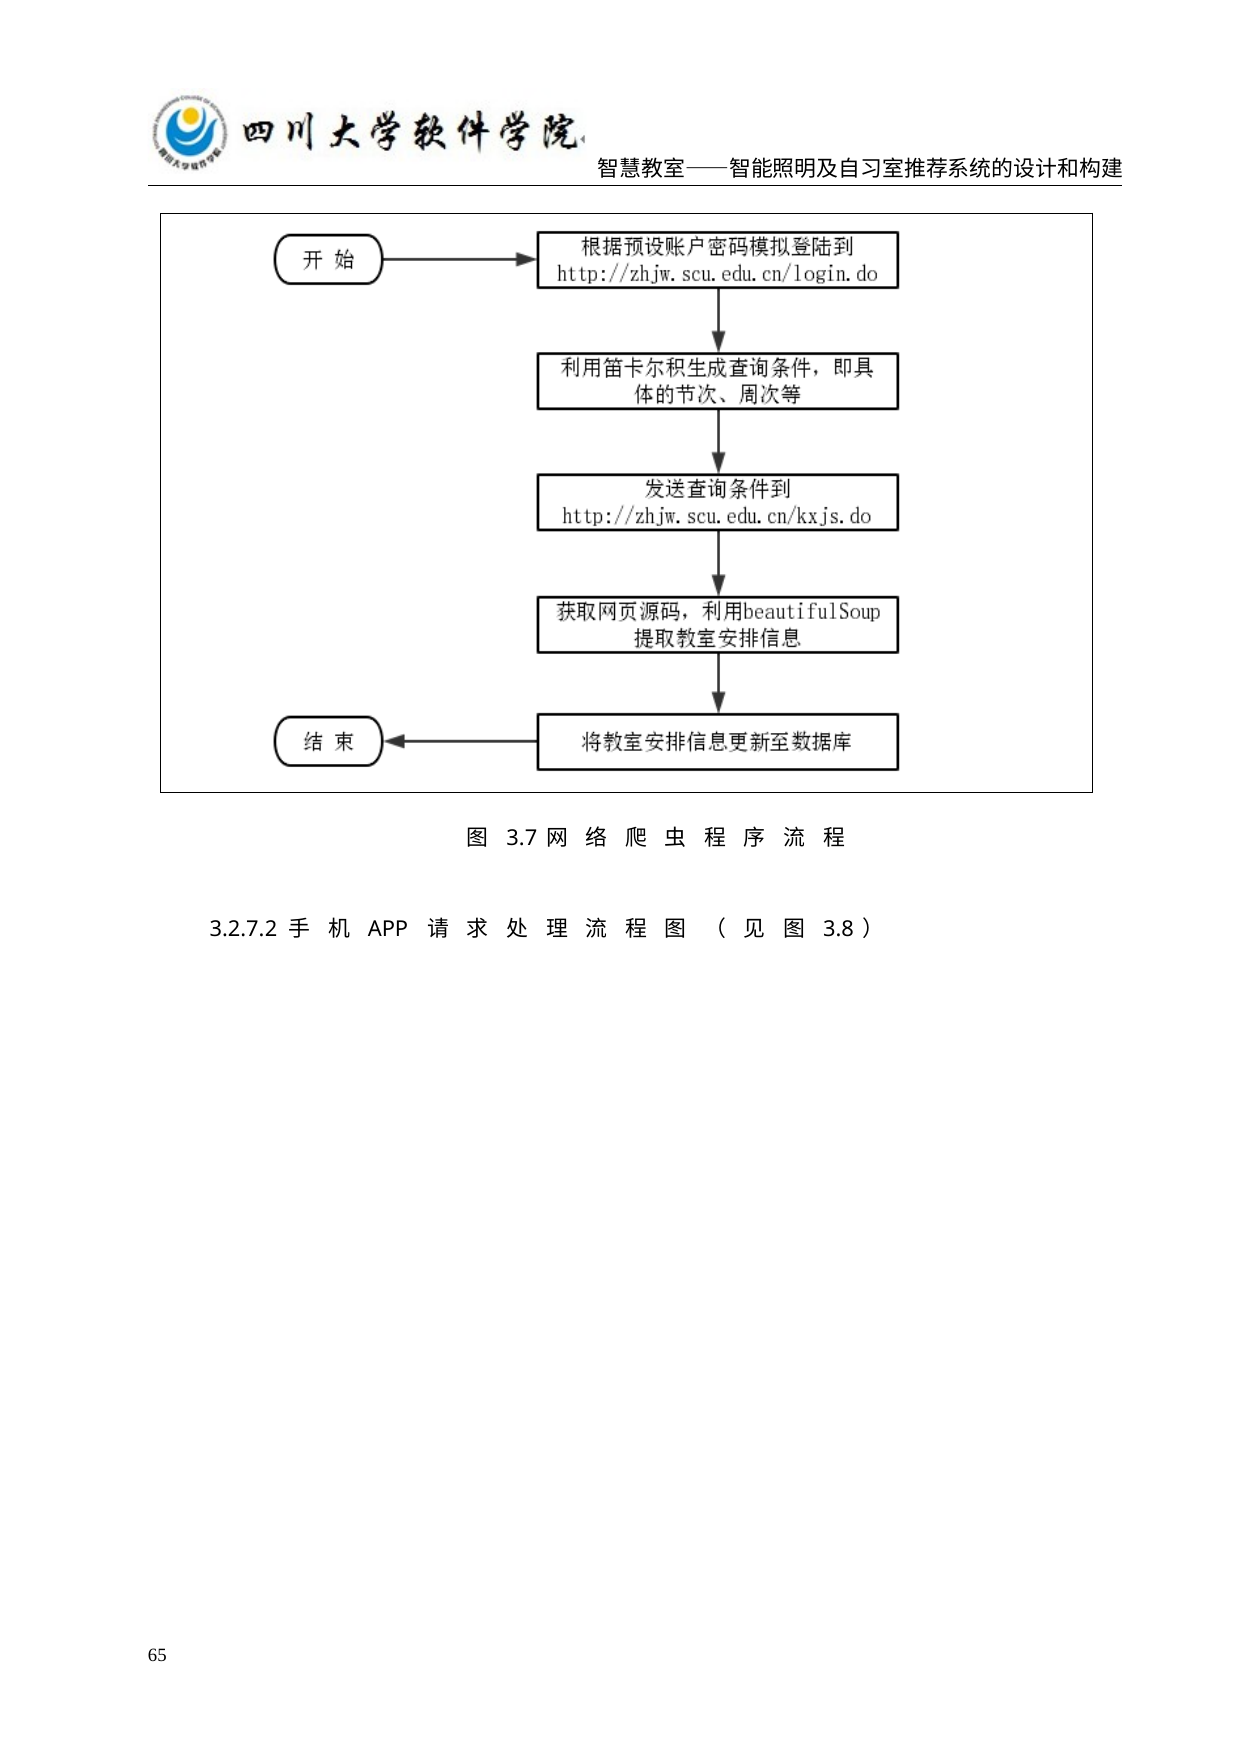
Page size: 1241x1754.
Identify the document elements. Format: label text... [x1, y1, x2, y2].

picture [245, 214, 932, 792]
picture [147, 88, 588, 177]
text 3.2.7.2 手机APP请求处理流程图（见图3.8） [150, 896, 1120, 957]
text 图3.7 网络爬虫程序流程 [150, 805, 1120, 866]
